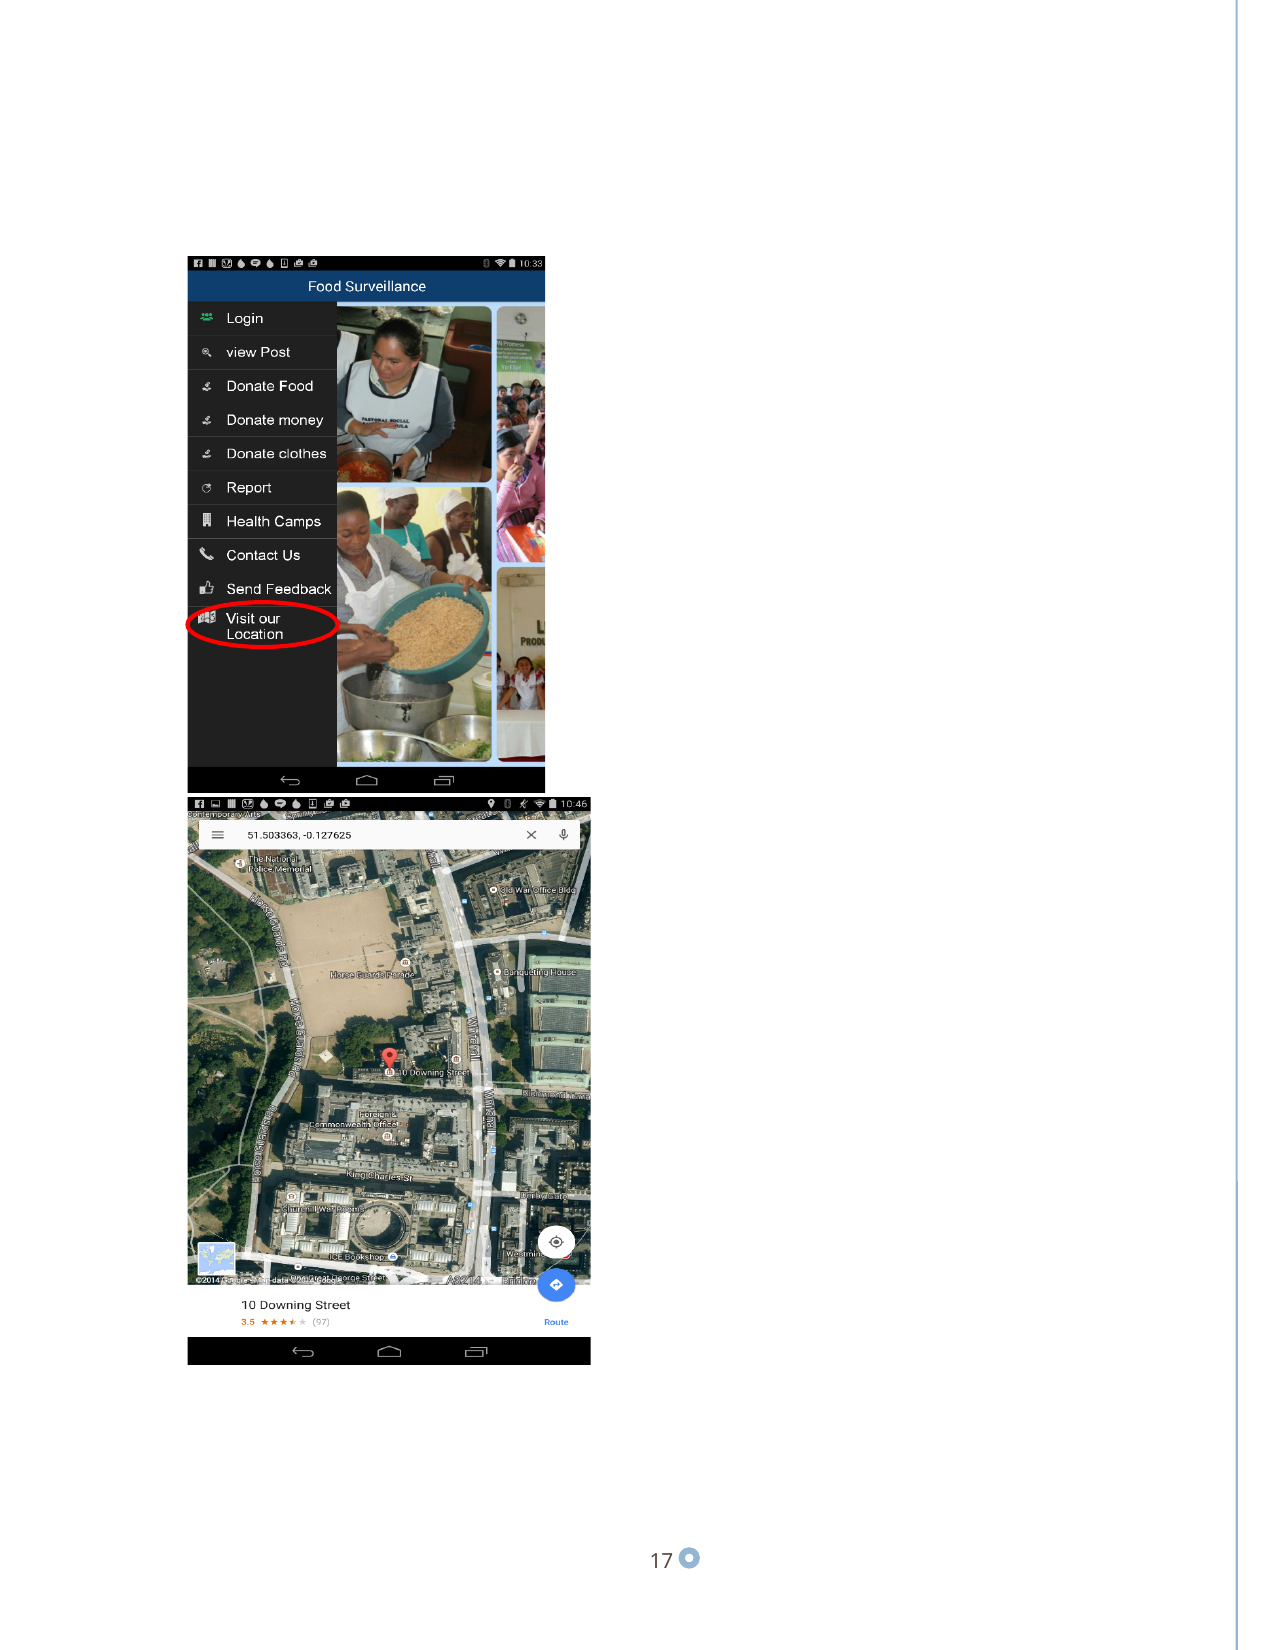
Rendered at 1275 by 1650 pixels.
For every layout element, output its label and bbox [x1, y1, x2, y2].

picture [187, 797, 591, 1365]
picture [190, 605, 335, 644]
picture [187, 256, 546, 793]
